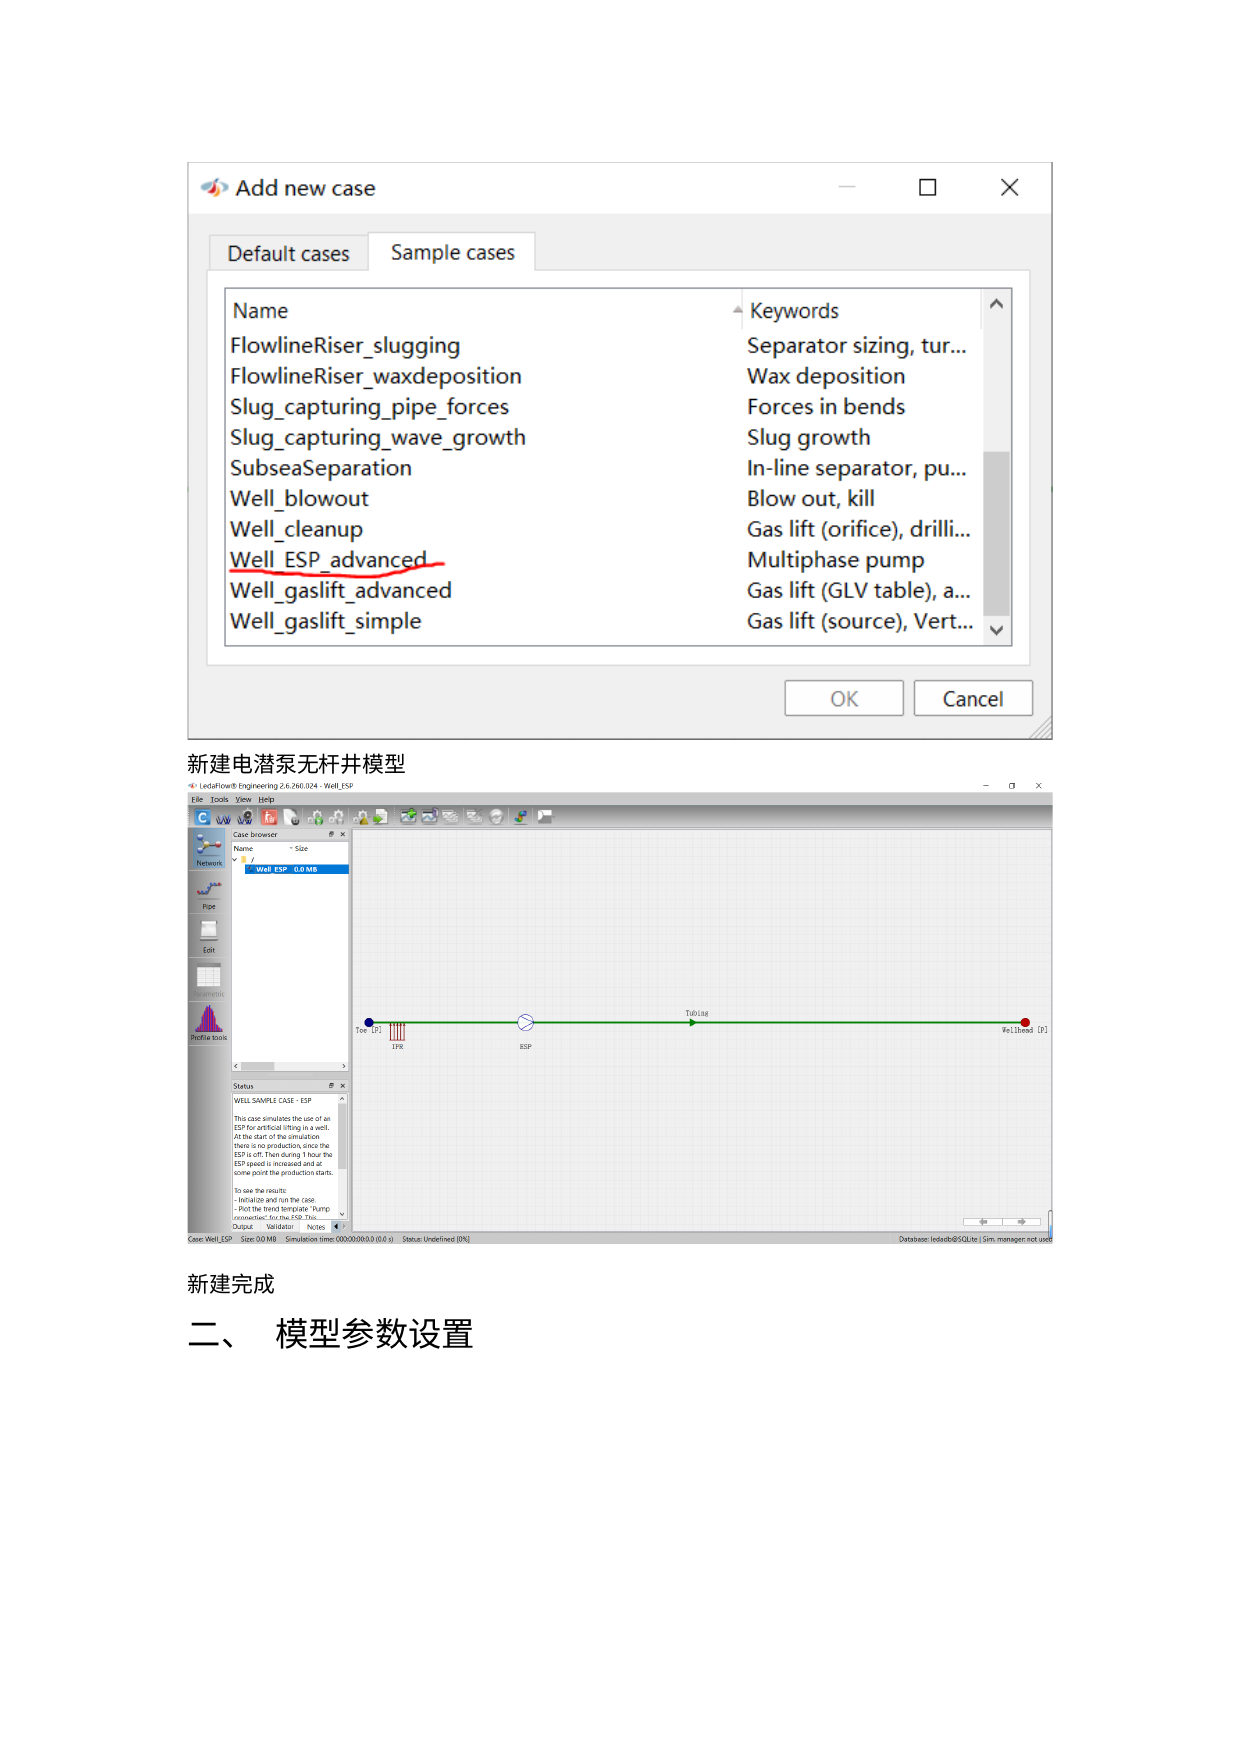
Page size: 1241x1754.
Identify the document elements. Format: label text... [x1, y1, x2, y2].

text 新建完成 [187, 1267, 1053, 1299]
text 新建电潜泵无杆井模型 [187, 747, 1053, 779]
text 模型参数设置 [187, 1299, 1053, 1364]
picture [187, 162, 1053, 740]
picture [187, 779, 1053, 1244]
